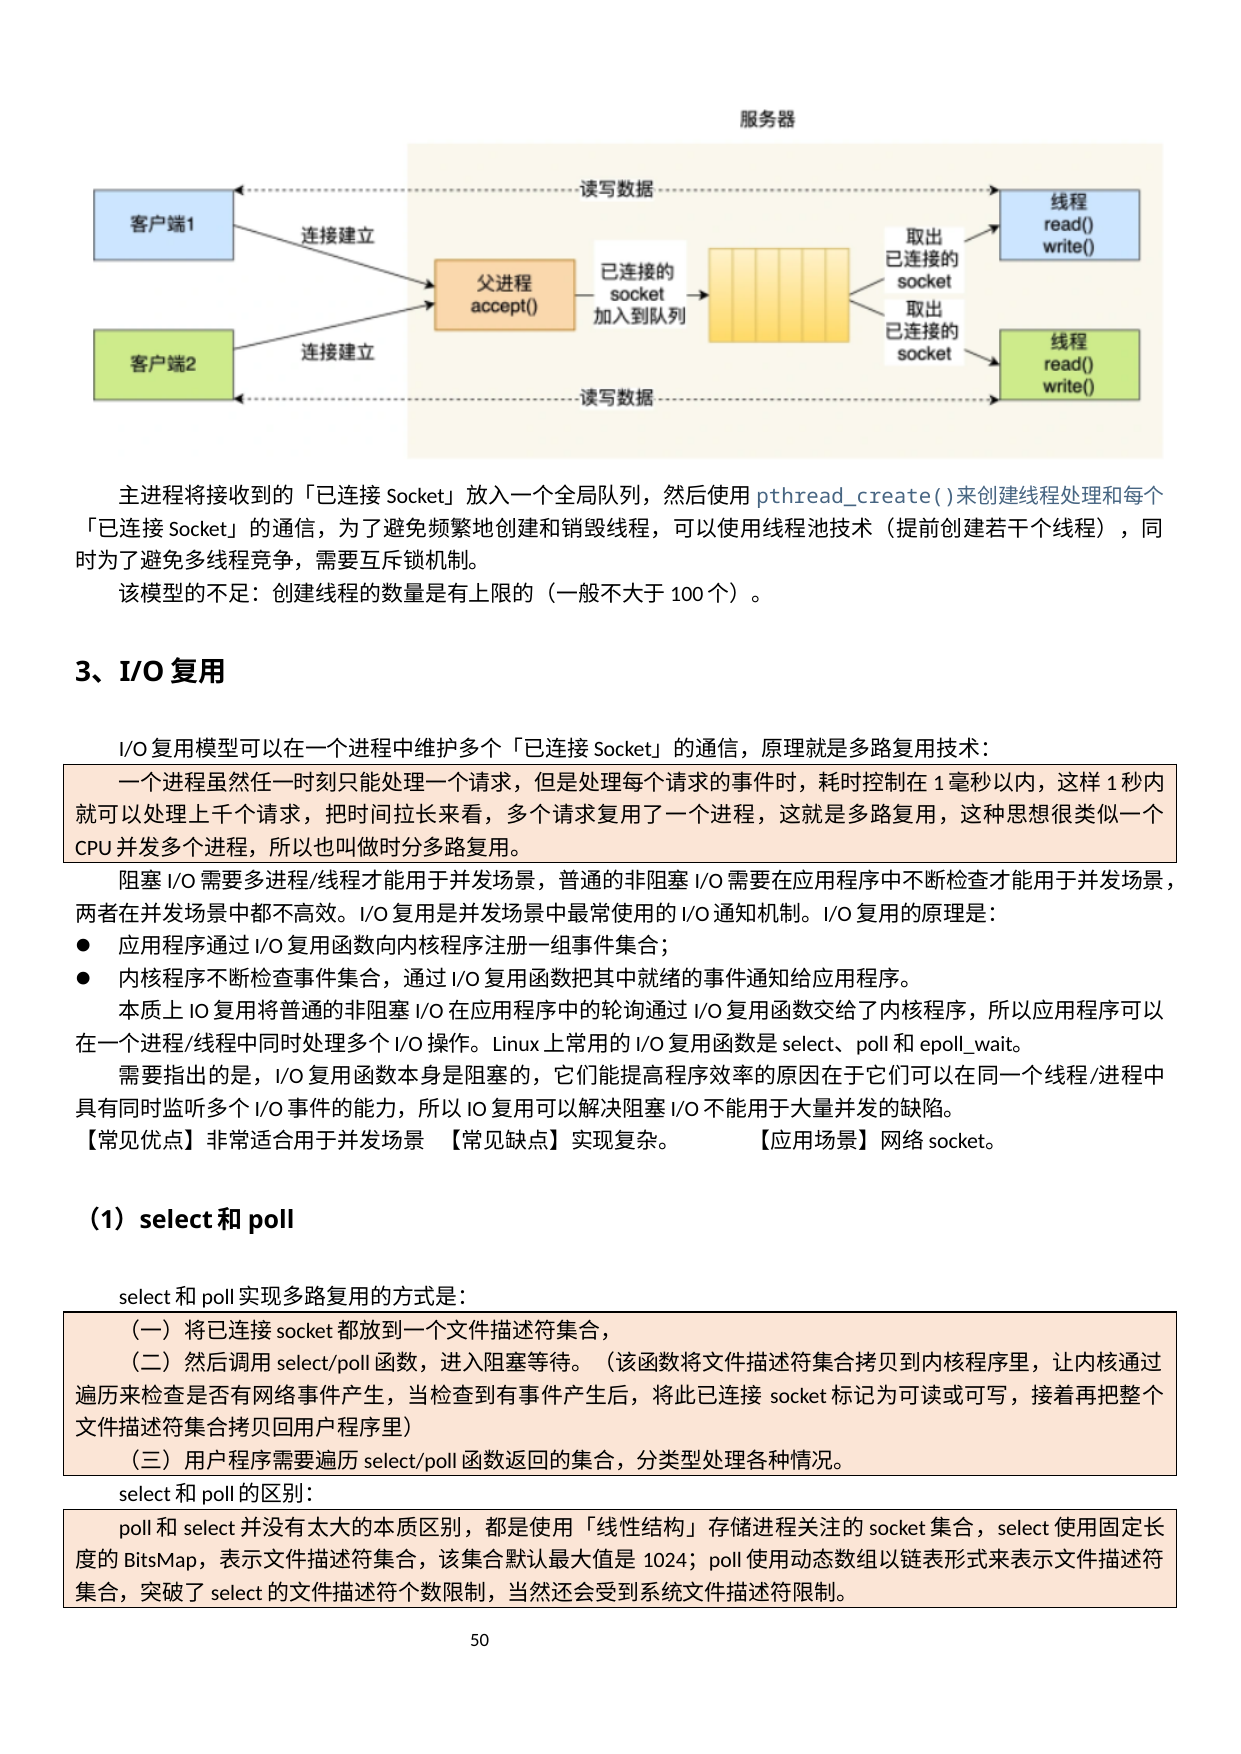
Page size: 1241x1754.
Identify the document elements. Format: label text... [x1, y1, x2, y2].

table_header 将已连接socket都放到一个文件描述符集合， 然后调用select/poll函数，进入阻塞等待。（该函数将文件描述符集合拷贝到内核程序里，让内核通过遍历来检查是否有网络事件产生，当检查到有事件产生后，将此已连接socket标记为可读或可写，接着再把整个文件描述符集合拷贝回用户程序里） 用户程序需要遍历select/poll函数返回的集合，分类型处理各种情况。 [64, 1313, 1176, 1475]
text 本质上IO复用将普通的非阻塞I/O在应用程序中的轮询通过I/O复用函数交给了内核程序，所以应用程序可以在一个进程/线程中同时处理多个I/O操作。Linux上常用的I/O复用函数是select、poll和epoll_wait。 [75, 993, 1165, 1058]
text 主进程将接收到的「已连接Socket」放入一个全局队列，然后使用pthread_create()来创建线程处理和每个「已连接Socket」的通信，为了避免频繁地创建和销毁线程，可以使用线程池技术（提前创建若干个线程），同时为了避免多线程竞争，需要互斥锁机制。 [75, 478, 1165, 575]
picture [75, 100, 1165, 466]
table_header poll和select并没有太大的本质区别，都是使用「线性结构」存储进程关注的socket集合，select使用固定长度的BitsMap，表示文件描述符集合，该集合默认最大值是1024；poll使用动态数组以链表形式来表示文件描述符集合，突破了select的文件描述符个数限制，当然还会受到系统文件描述符限制。 [64, 1510, 1176, 1607]
subtitle select和poll [75, 1185, 1165, 1250]
list 应用程序通过I/O复用函数向内核程序注册一组事件集合； [75, 928, 1165, 961]
list 内核程序不断检查事件集合，通过I/O复用函数把其中就绪的事件通知给应用程序。 [75, 961, 1165, 993]
text select和poll实现多路复用的方式是： [75, 1279, 1165, 1311]
text 阻塞I/O需要多进程/线程才能用于并发场景，普通的非阻塞I/O需要在应用程序中不断检查才能用于并发场景，两者在并发场景中都不高效。I/O复用是并发场景中最常使用的I/O通知机制。I/O复用的原理是： [75, 863, 1165, 928]
text 【常见优点】非常适合用于并发场景 【常见缺点】实现复杂。 【应用场景】网络socket。 [75, 1123, 1165, 1156]
table_header 一个进程虽然任一时刻只能处理一个请求，但是处理每个请求的事件时，耗时控制在1毫秒以内，这样1秒内就可以处理上千个请求，把时间拉长来看，多个请求复用了一个进程，这就是多路复用，这种思想很类似一个CPU并发多个进程，所以也叫做时分多路复用。 [64, 765, 1176, 862]
text select和poll的区别： [75, 1476, 1165, 1508]
subtitle 3、I/O复用 [75, 637, 1165, 702]
text 需要指出的是，I/O复用函数本身是阻塞的，它们能提高程序效率的原因在于它们可以在同一个线程/进程中具有同时监听多个I/O事件的能力，所以IO复用可以解决阻塞I/O不能用于大量并发的缺陷。 [75, 1058, 1165, 1123]
text 该模型的不足：创建线程的数量是有上限的（一般不大于100个）。 [75, 575, 1165, 608]
text I/O复用模型可以在一个进程中维护多个「已连接Socket」的通信，原理就是多路复用技术： [75, 731, 1165, 763]
